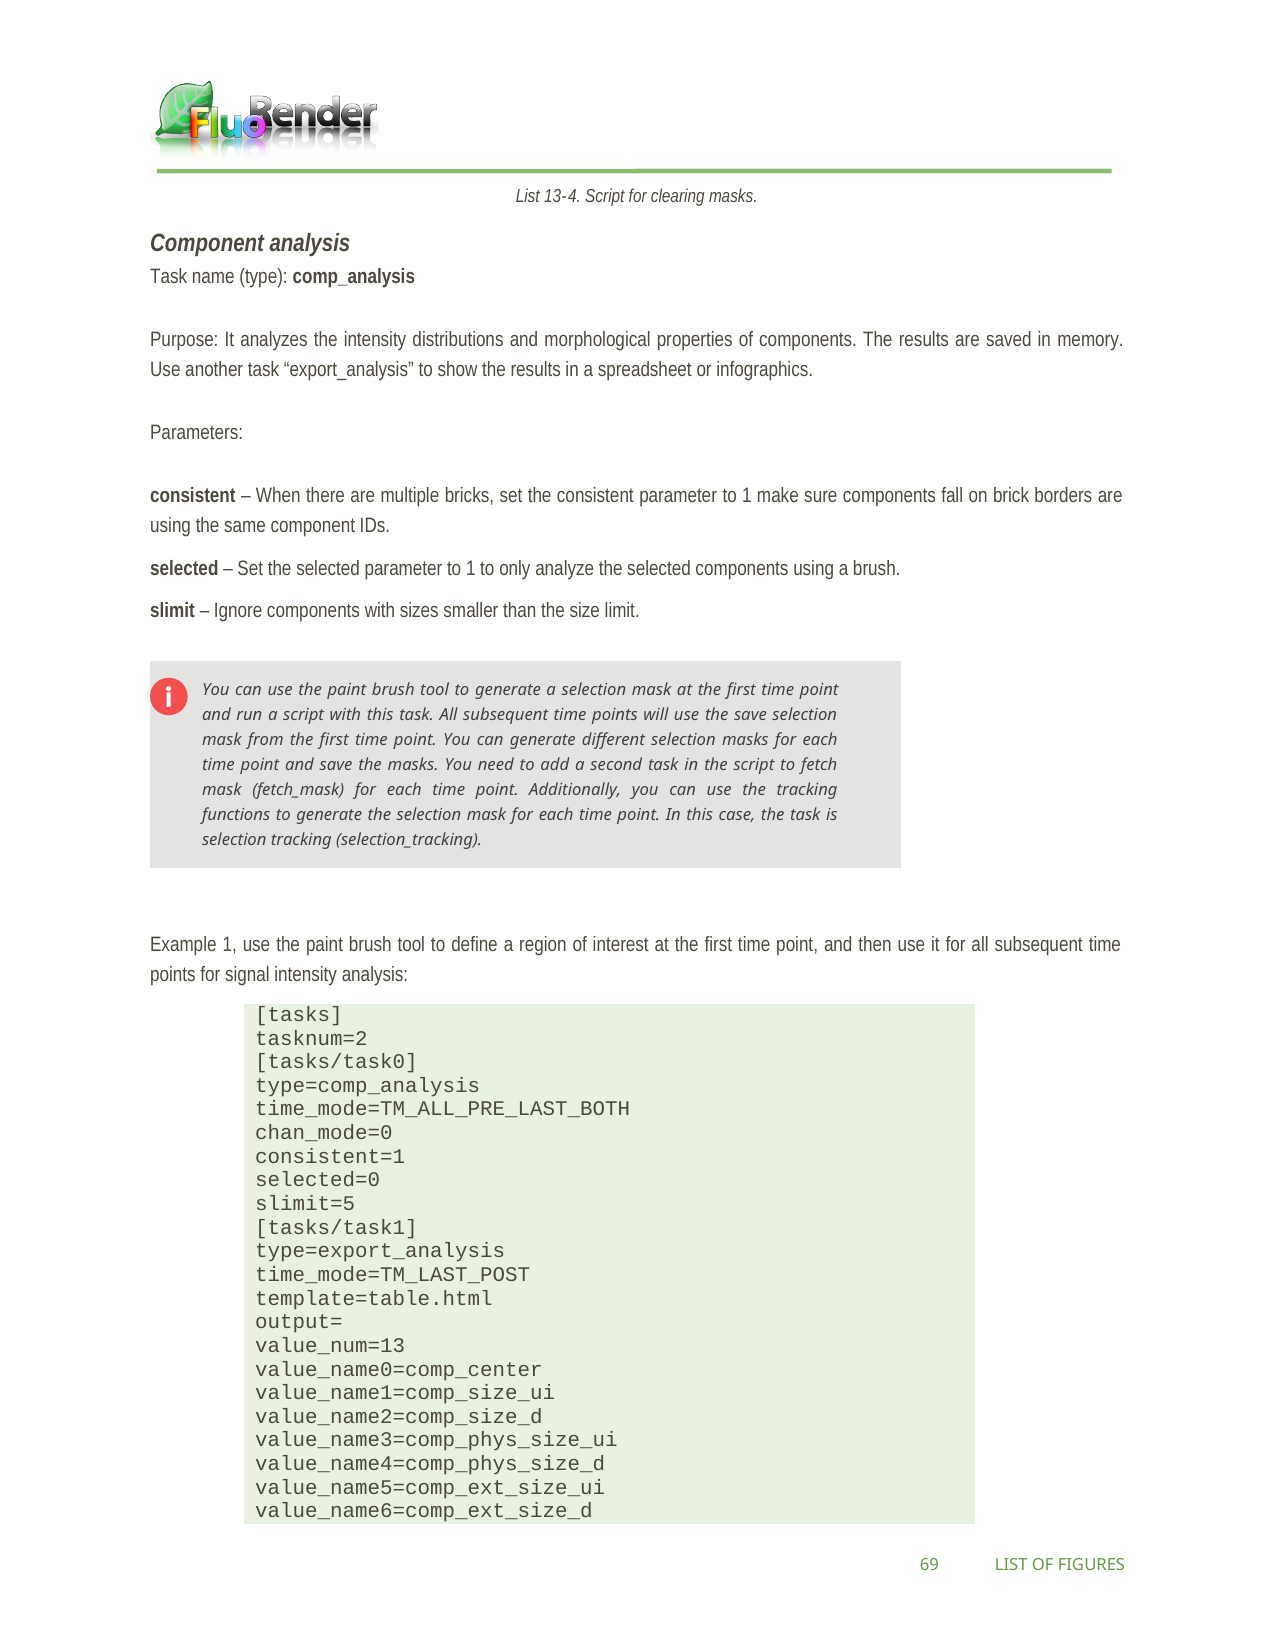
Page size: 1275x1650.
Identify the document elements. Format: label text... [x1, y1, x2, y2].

text Example 1, use the paint brush tool to define a region of interest at the first time point, and then use it for all subsequent time points for signal intensity analysis: [150, 932, 1125, 985]
text selected – Set the selected parameter to 1 to only analyze the selected components using a brush. [150, 555, 1125, 579]
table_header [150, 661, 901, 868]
text List 13-4. Script for clearing masks. [150, 185, 1125, 207]
text consistent – When there are multiple bricks, set the consistent parameter to 1 make sure components fall on brick borders are using the same component IDs. [150, 483, 1125, 537]
text Task name (type): comp_analysis [150, 263, 1125, 287]
picture [150, 75, 379, 162]
subtitle Component analysis [150, 228, 1125, 256]
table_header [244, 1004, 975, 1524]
text Purpose: It analyzes the intensity distributions and morphological properties of components. The results are saved in memory. Use another task “export_analysis” to show the results in a spreadsheet or infographics. [150, 327, 1125, 381]
text Parameters: [150, 420, 1125, 444]
text slimit – Ignore components with sizes smaller than the size limit. [150, 598, 1125, 622]
